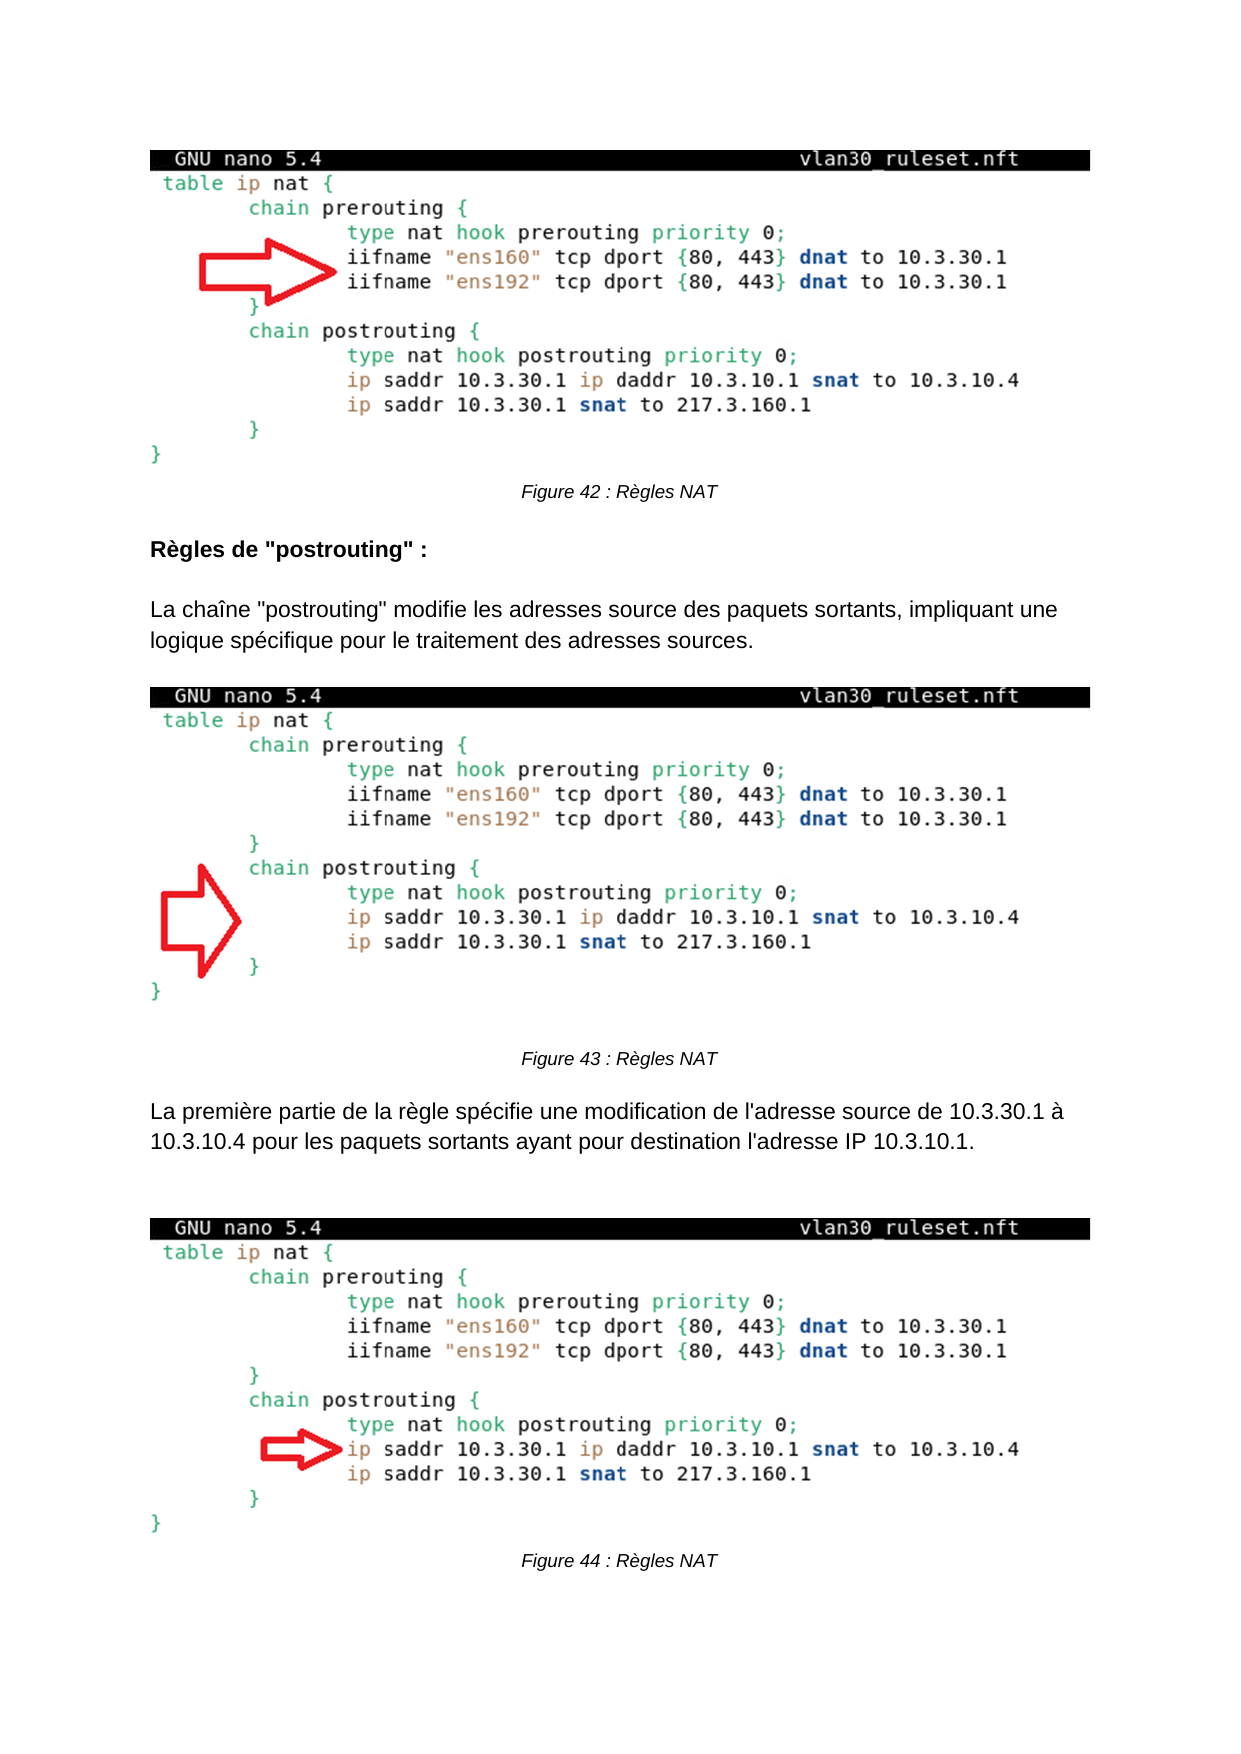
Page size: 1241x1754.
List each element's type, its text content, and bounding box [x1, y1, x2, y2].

text Figure 43 : Règles NAT [150, 1048, 1090, 1070]
text Figure 44 : Règles NAT [150, 1549, 1090, 1571]
picture [150, 150, 1091, 477]
picture [150, 687, 1091, 1014]
text Règles de "postrouting" : [150, 536, 1090, 562]
text La chaîne "postrouting" modifie les adresses source des paquets sortants, impliquant une logique spécifique pour le traitement des adresses sources. [150, 596, 1090, 653]
picture [150, 1218, 1091, 1546]
text Figure 42 : Règles NAT [150, 481, 1090, 502]
text La première partie de la règle spécifie une modification de l'adresse source de 10.3.30.1 à 10.3.10.4 pour les paquets sortants ayant pour destination l'adresse IP 10.3.10.1. [150, 1098, 1090, 1154]
